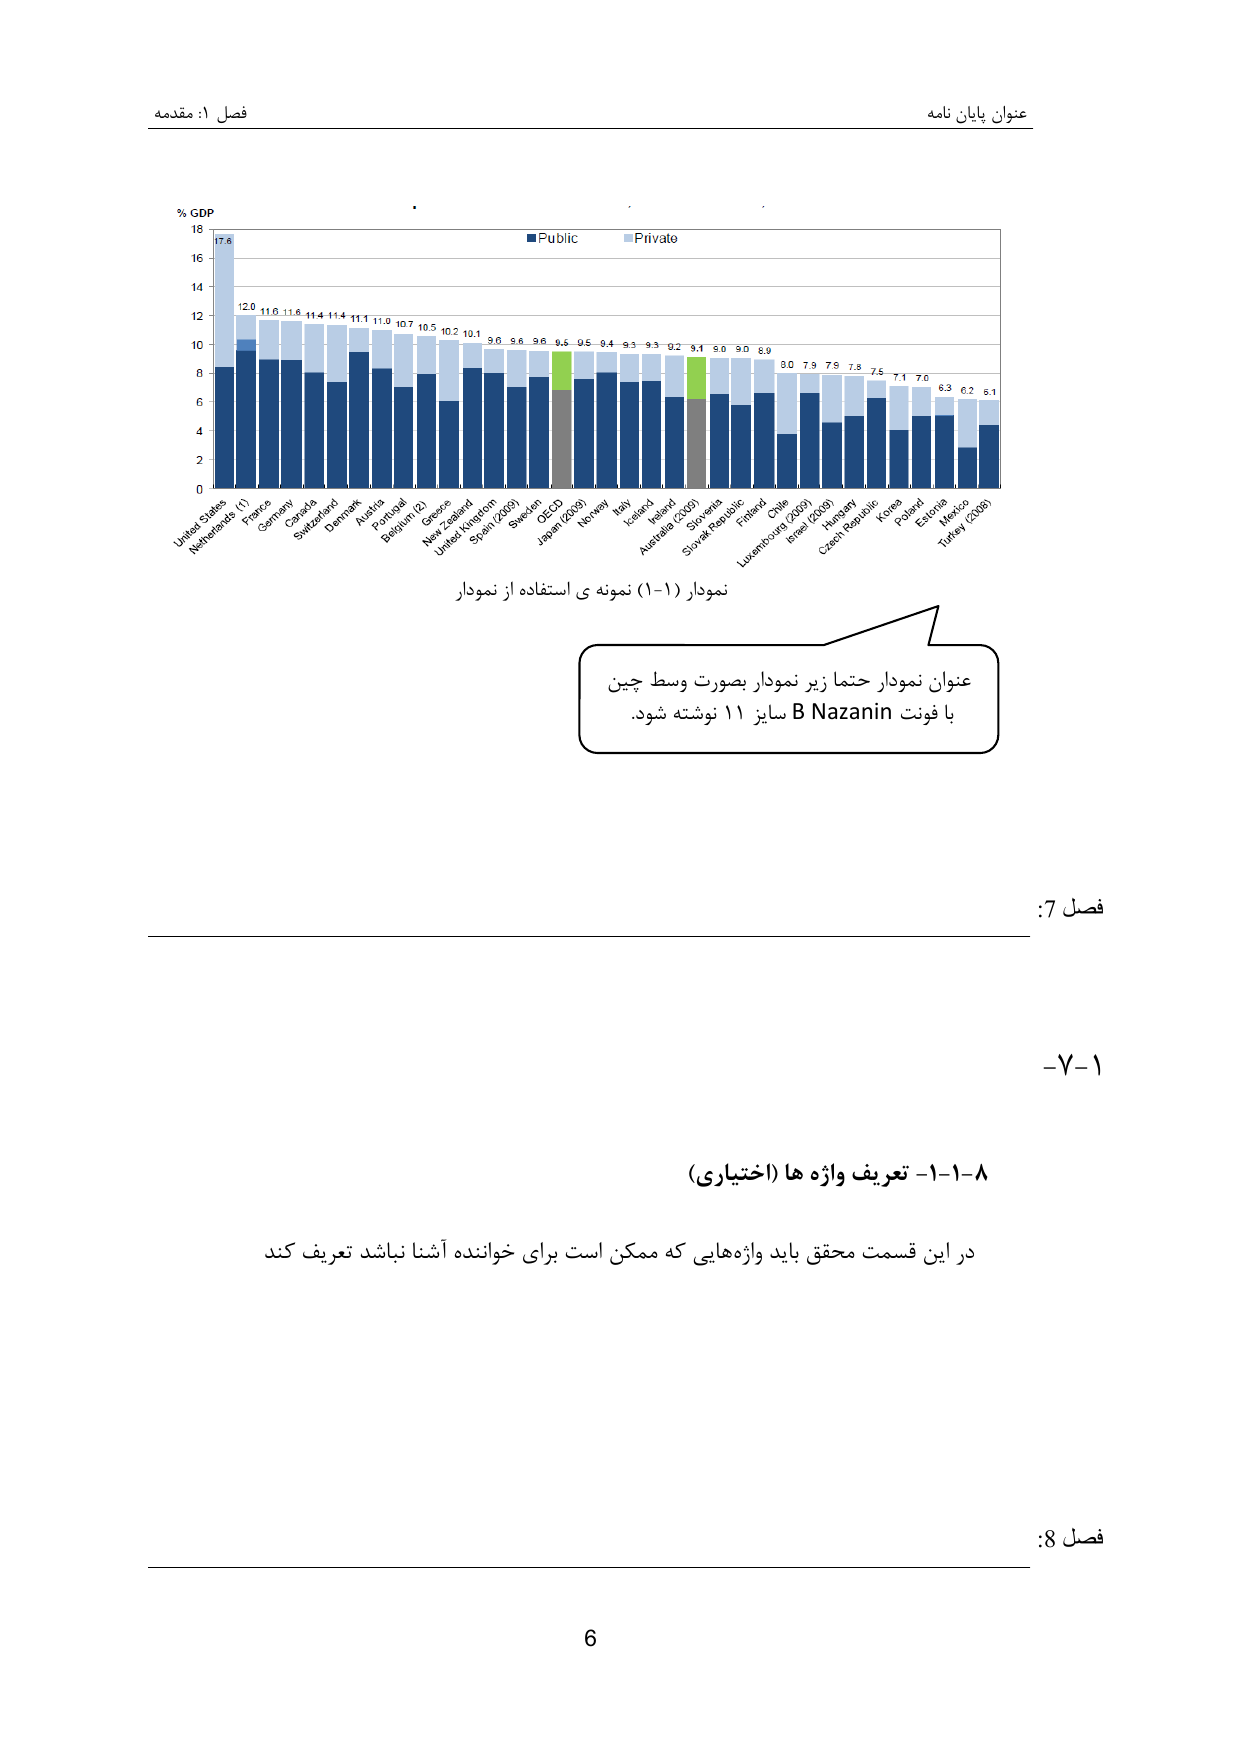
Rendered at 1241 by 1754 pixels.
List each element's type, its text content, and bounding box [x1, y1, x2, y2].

list نمودار (1-1) نمونه ی استفاده از نمودار [148, 580, 1034, 600]
text در این قسمت محقق باید واژه‌هایی که ممکن است برای خواننده آشنا نباشد تعریف کند [148, 1240, 1033, 1267]
list 1-1-8- تعریف واژه ها (اختیاری) [148, 1163, 989, 1190]
picture [172, 206, 1010, 568]
